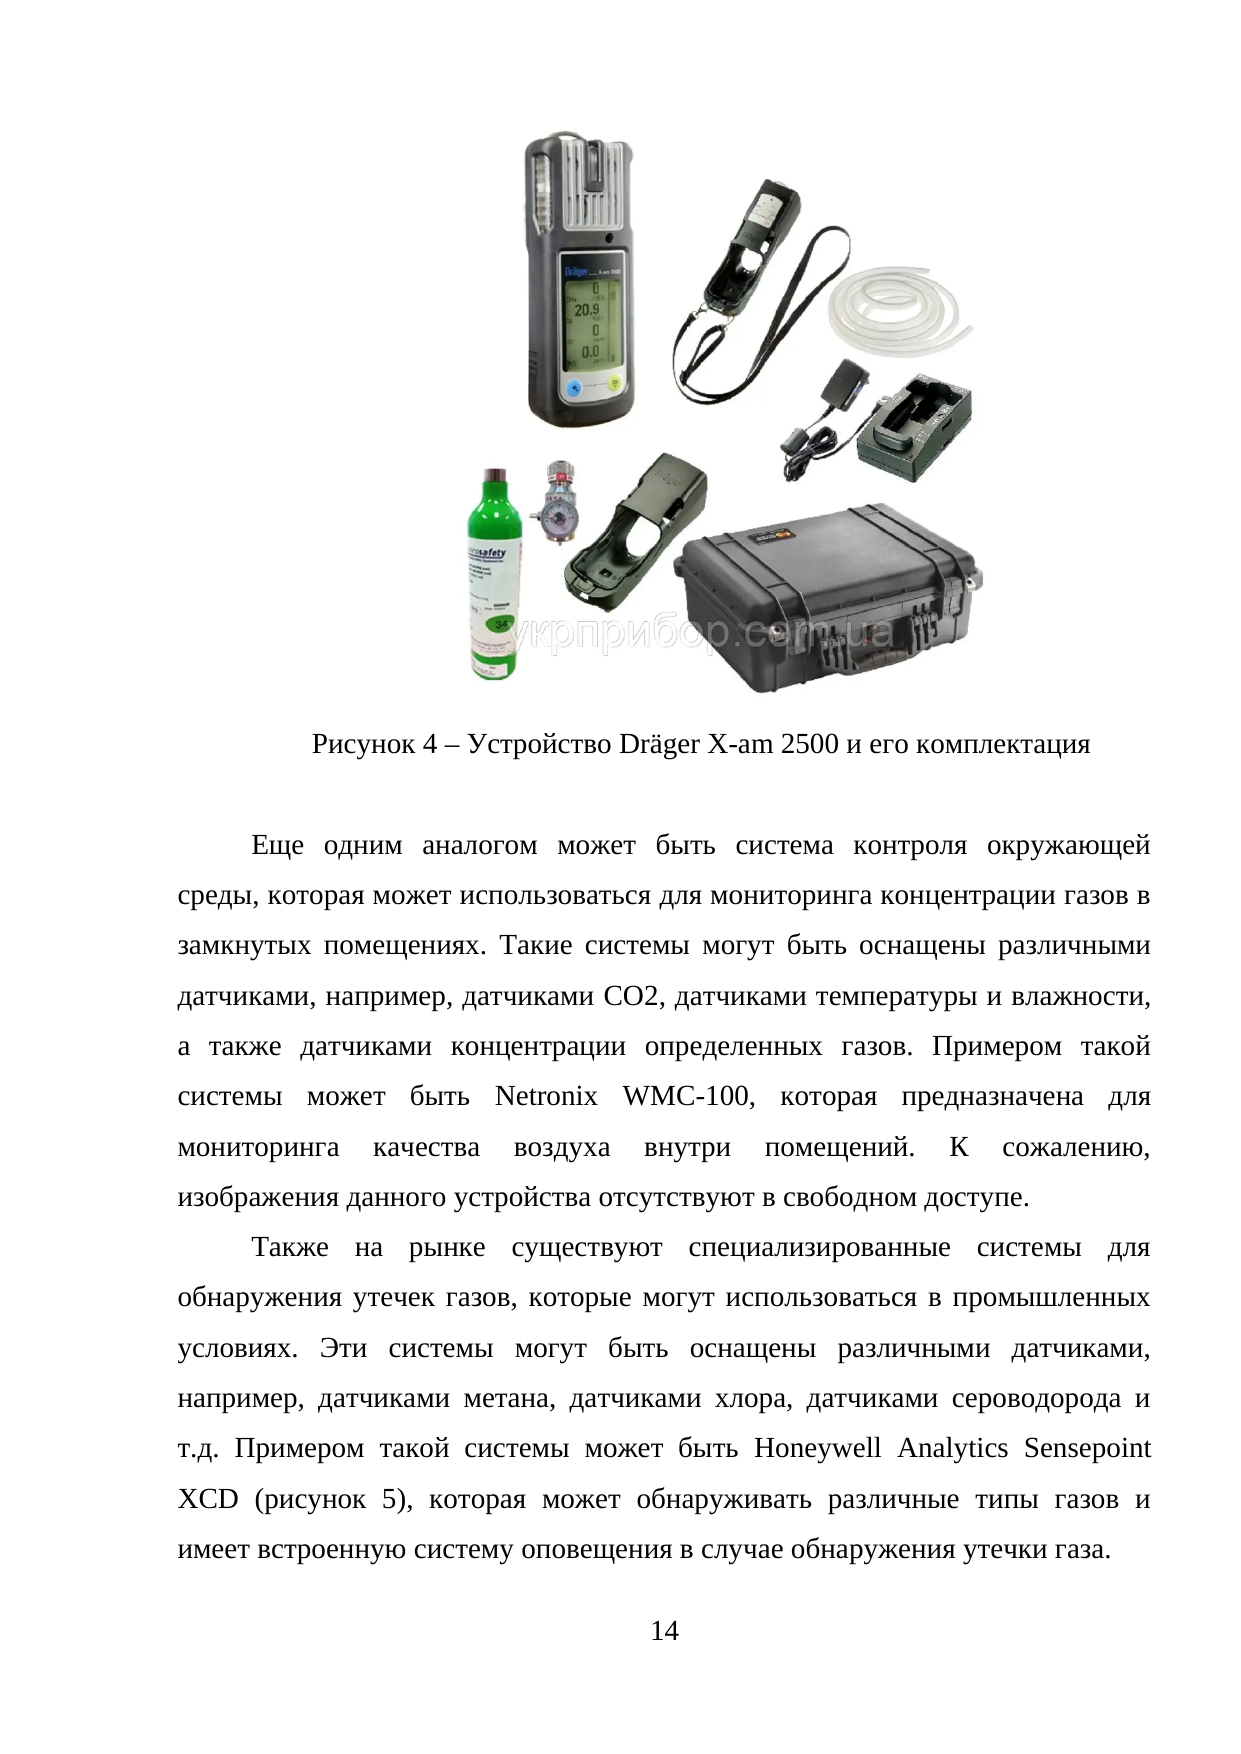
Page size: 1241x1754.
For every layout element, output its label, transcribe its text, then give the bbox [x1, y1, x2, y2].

text Также на рынке существуют специализированные системы для обнаружения утечек газов, которые могут использоваться в промышленных условиях. Эти системы могут быть оснащены различными датчиками, например, датчиками метана, датчиками хлора, датчиками сероводорода и т.д. Примером такой системы может быть Honeywell Analytics Sensepoint XCD (рисунок 5), которая может обнаруживать различные типы газов и имеет встроенную систему оповещения в случае обнаружения утечки газа. [177, 1229, 1152, 1565]
text Рисунок 4 – устройство Dräger X-am 2500 и его комплектация [177, 726, 1152, 760]
text Еще одним аналогом может быть система контроля окружающей среды, которая может использоваться для мониторинга концентрации газов в замкнутых помещениях. Такие системы могут быть оснащены различными датчиками, например, датчиками CO2, датчиками температуры и влажности, а также датчиками концентрации определенных газов. Примером такой системы может быть Netronix WMC-100, которая предназначена для мониторинга качества воздуха внутри помещений. К сожалению, изображения данного устройства отсутствуют в свободном доступе. [177, 827, 1152, 1212]
picture [405, 118, 997, 710]
